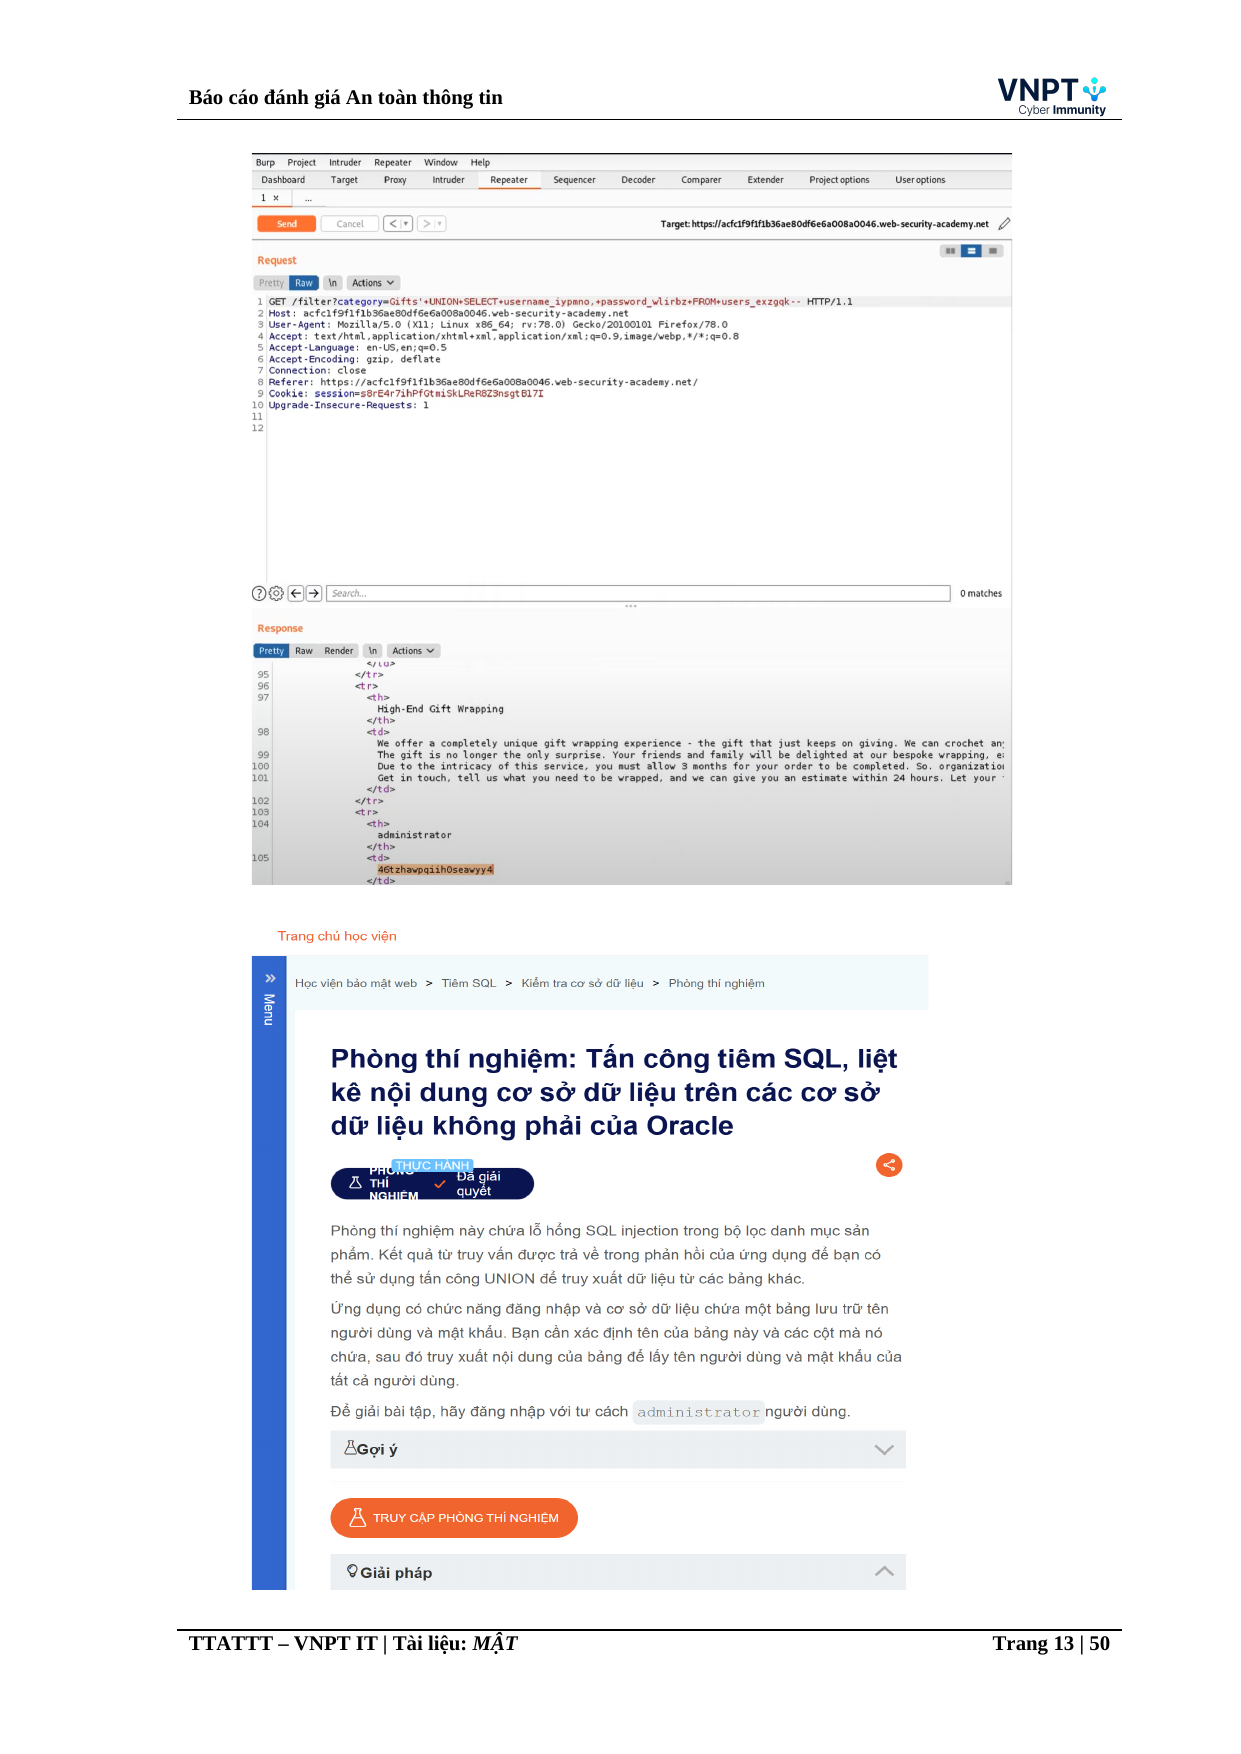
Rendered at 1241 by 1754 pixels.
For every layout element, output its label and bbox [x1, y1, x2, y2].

picture [994, 75, 1110, 120]
picture [251, 153, 1013, 885]
picture [251, 923, 929, 1590]
